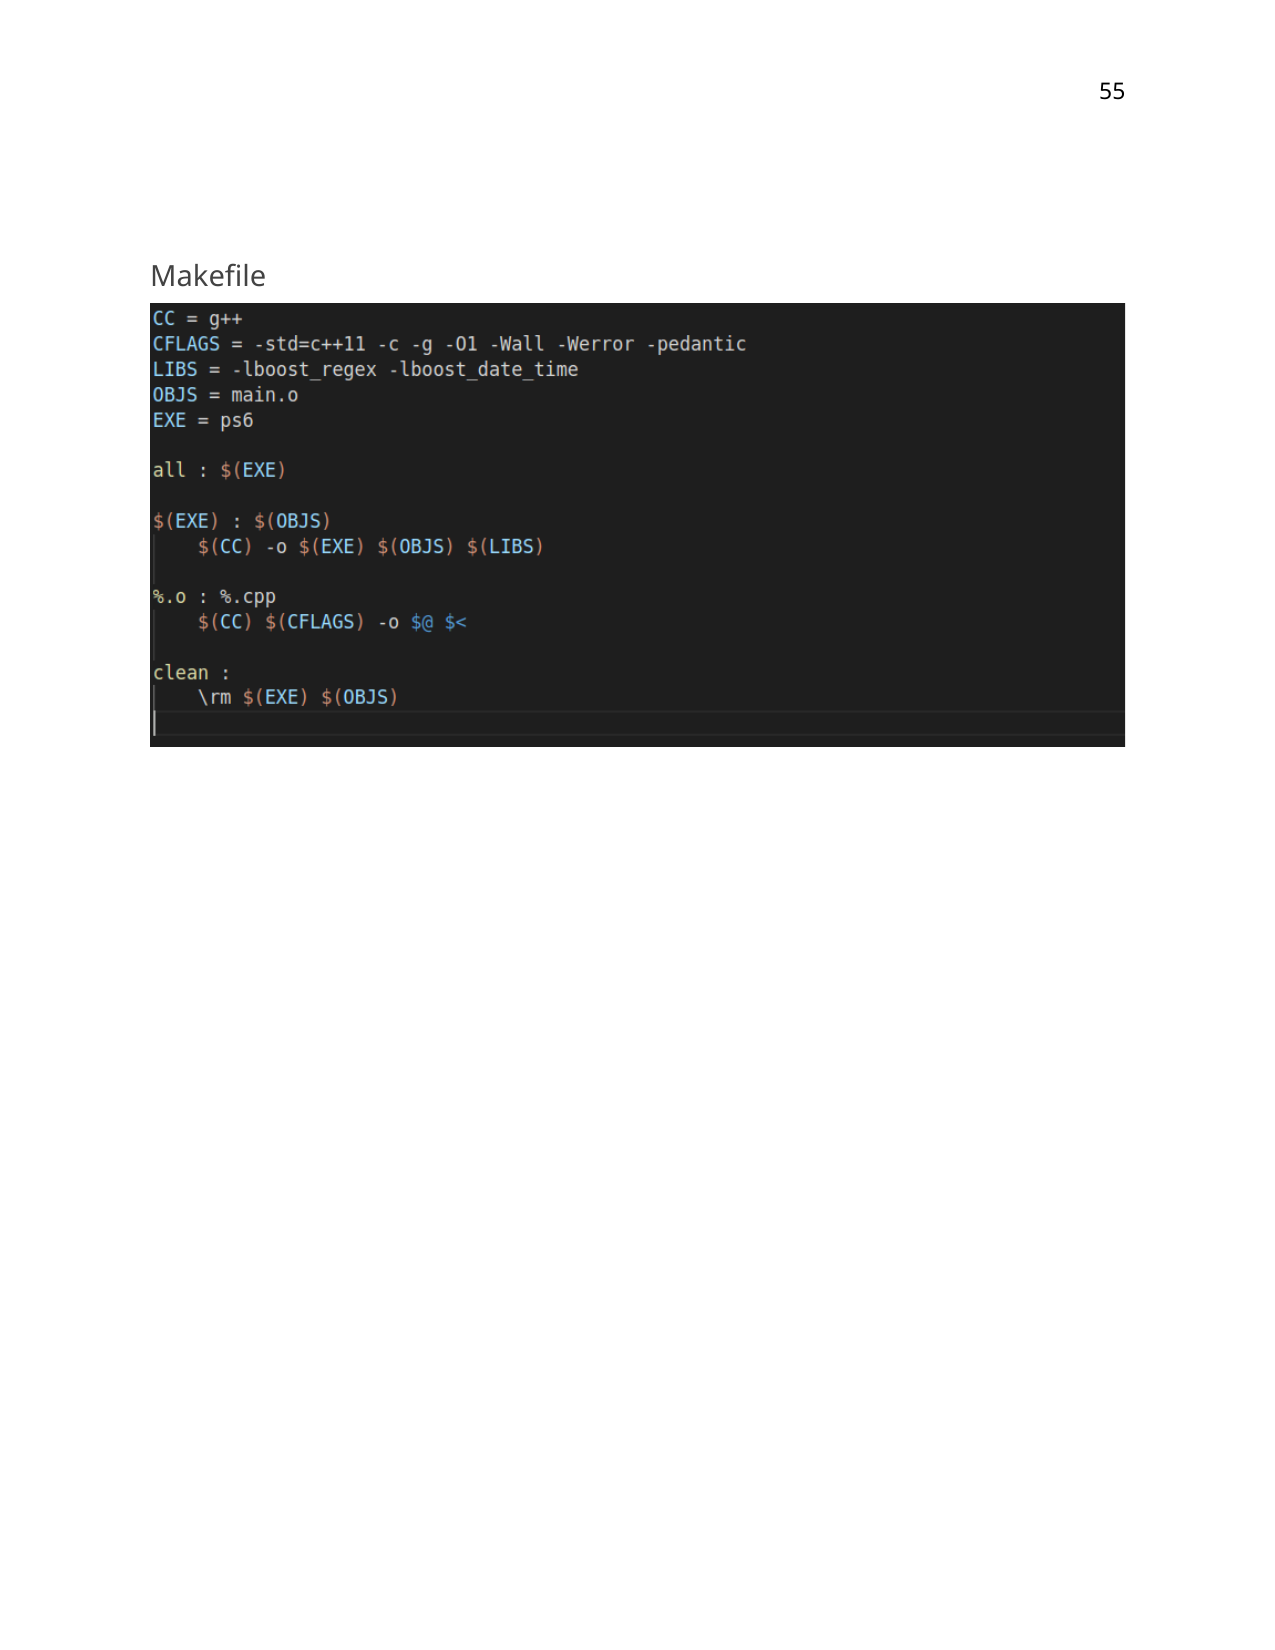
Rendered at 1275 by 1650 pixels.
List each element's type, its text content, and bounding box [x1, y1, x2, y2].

subtitle Makefile [150, 255, 1125, 295]
picture [150, 303, 1125, 747]
